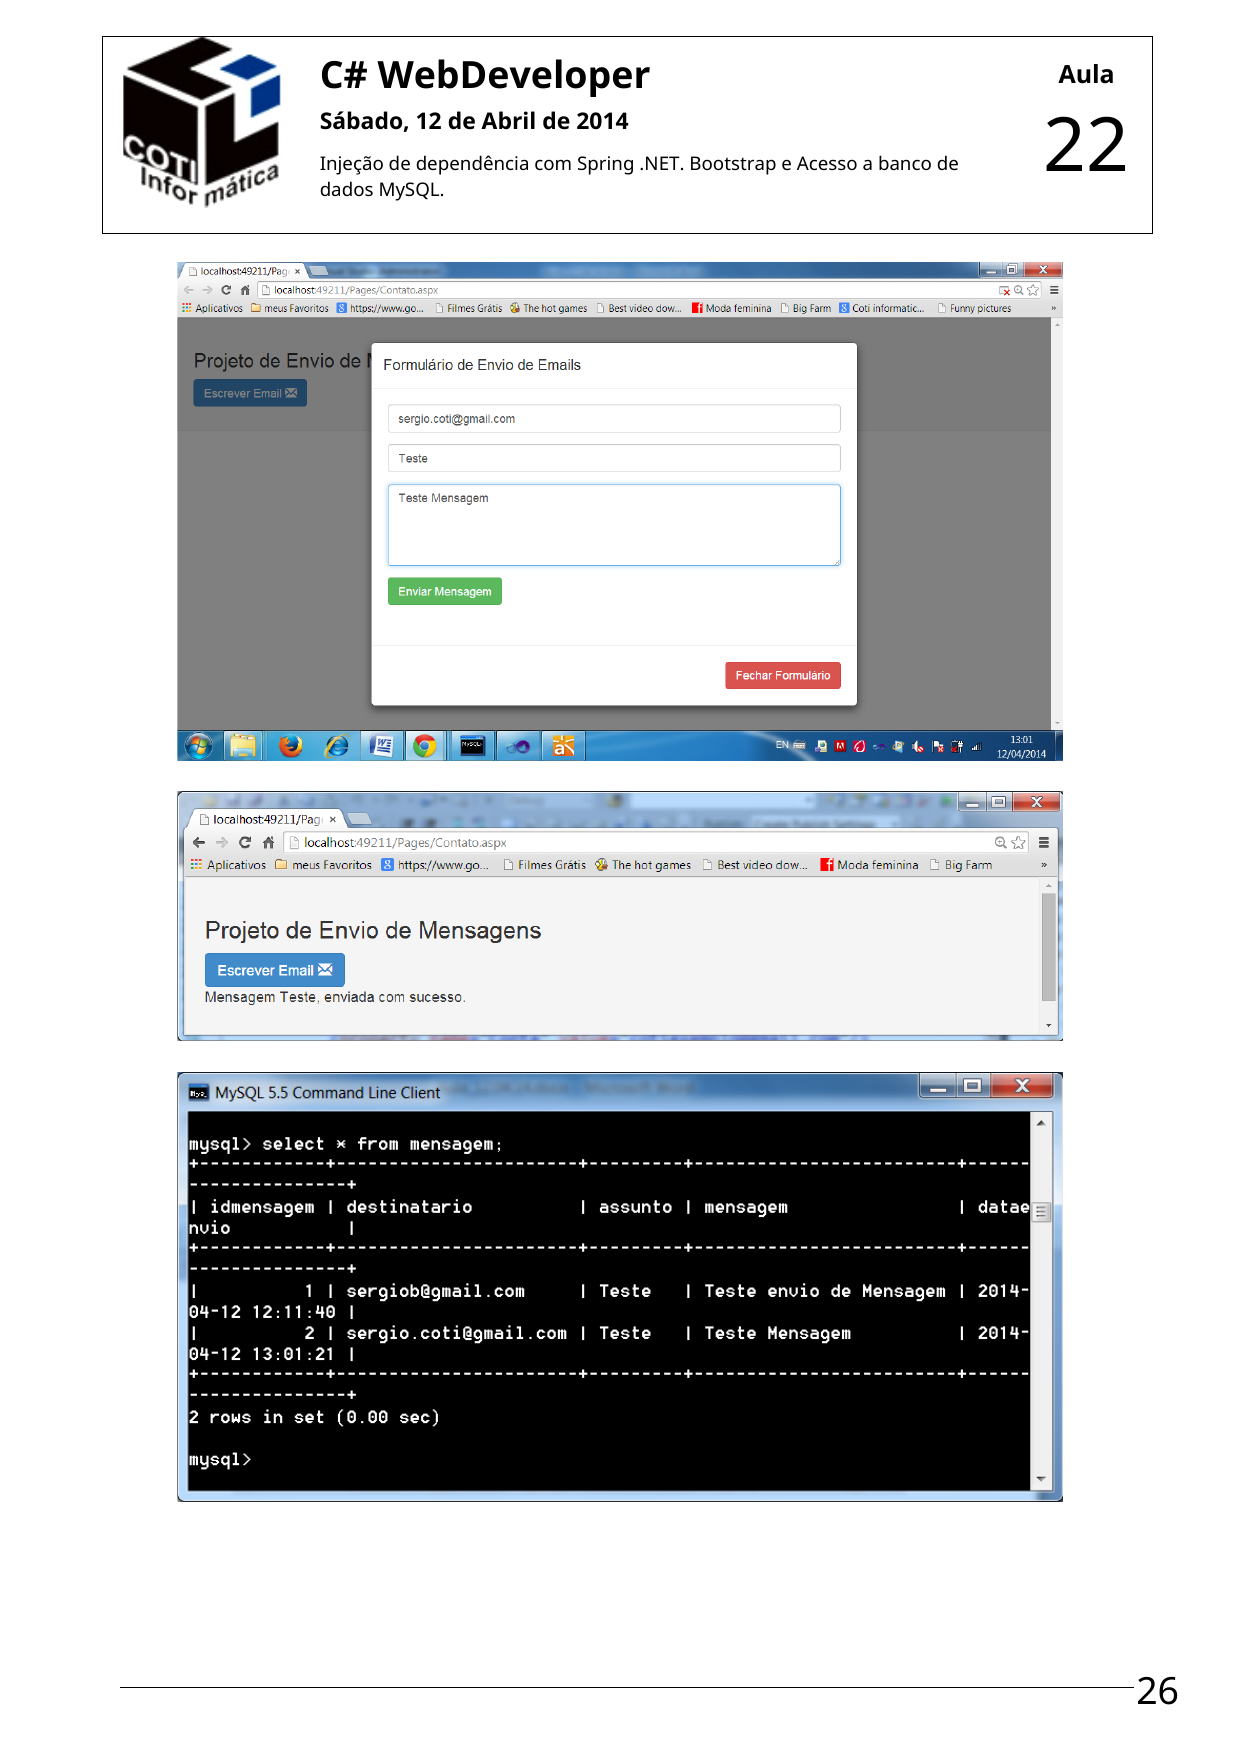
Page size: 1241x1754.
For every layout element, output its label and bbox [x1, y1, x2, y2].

picture [177, 791, 1063, 1041]
picture [177, 262, 1063, 761]
picture [177, 1072, 1063, 1502]
